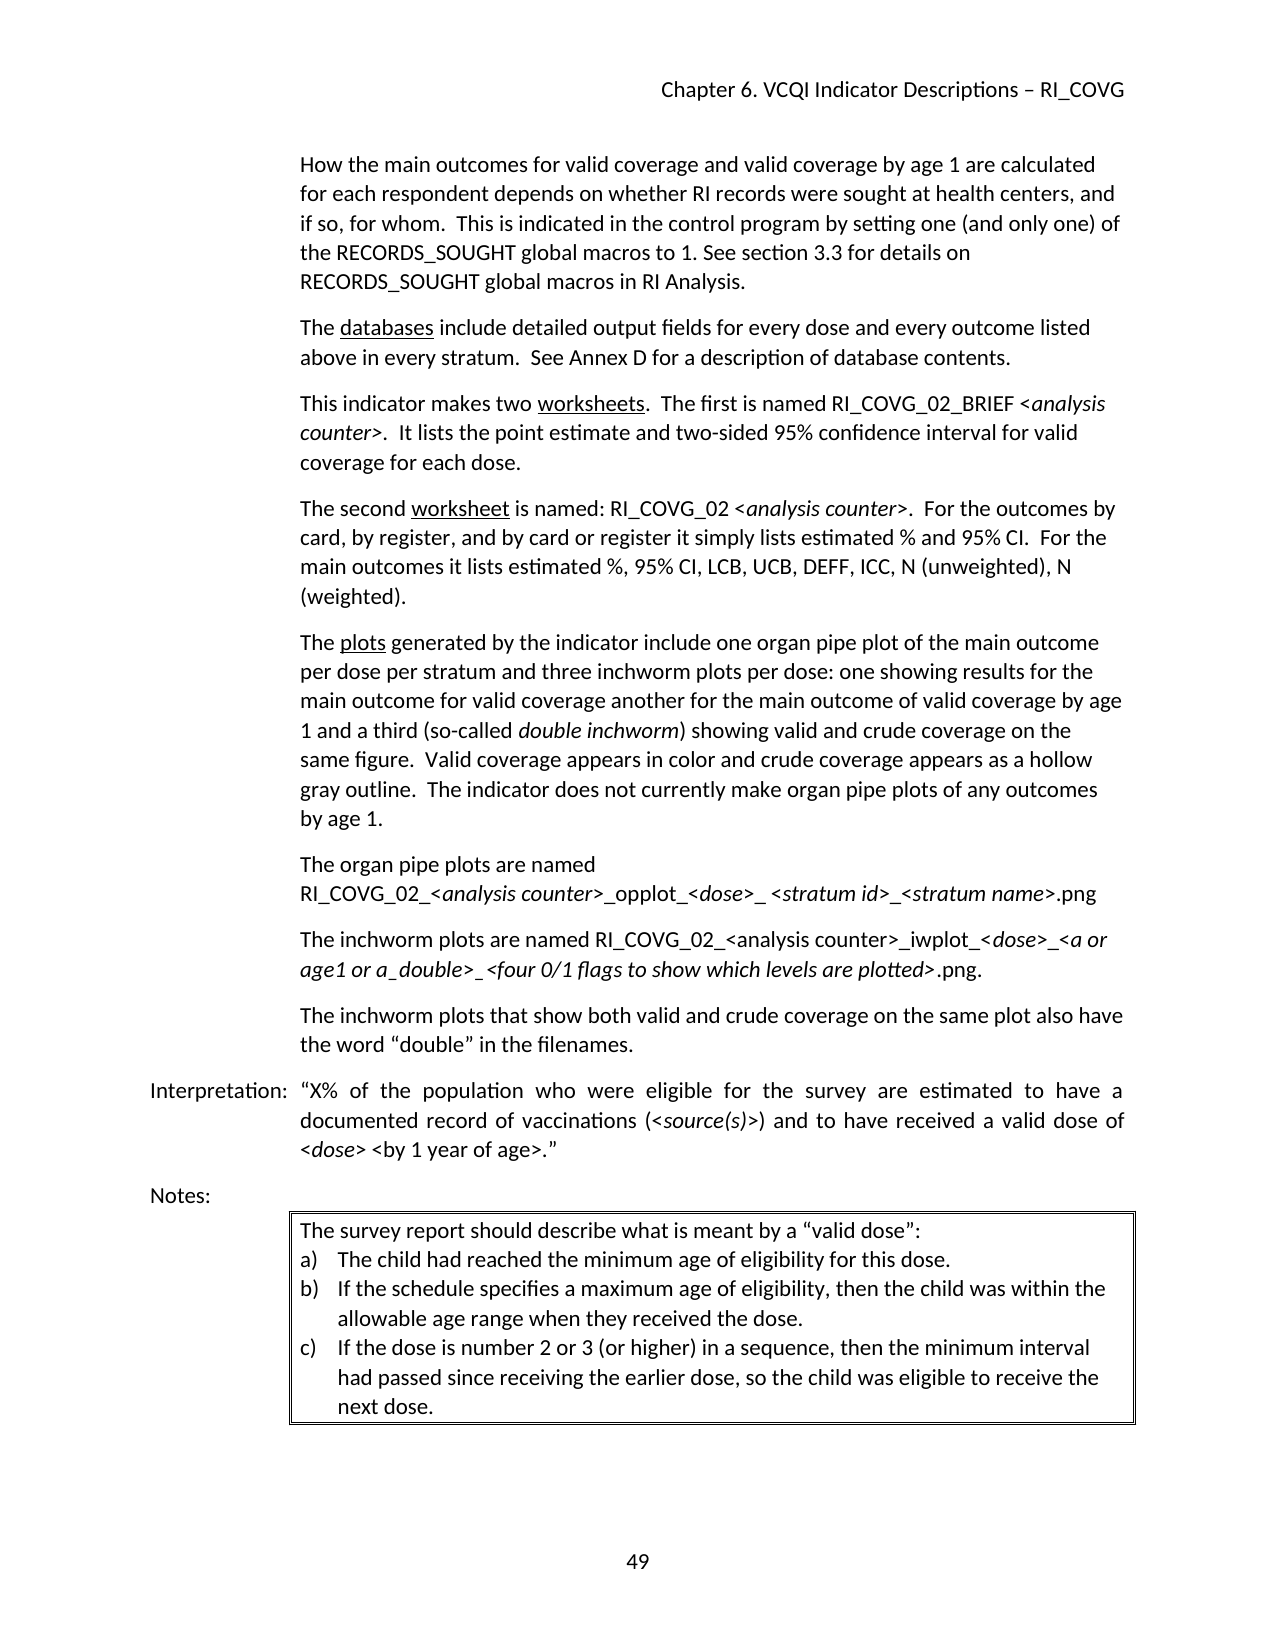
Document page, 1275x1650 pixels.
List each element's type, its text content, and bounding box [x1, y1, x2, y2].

list If the schedule specifies a maximum age of eligibility, then the child was within the allowable age range when they received the dose. [292, 1269, 1133, 1328]
text The inchworm plots are named RI_COVG_02_<analysis counter>_iwplot_<dose>_<a or age1 or a_double>_<four 0/1 flags to show which levels are plotted>.png. [300, 926, 1125, 983]
text Interpretation: “X% of the population who were eligible for the survey are estimated to have a documented record of vaccinations (<source(s)>) and to have received a valid dose of <dose> <by 1 year of age>.” [150, 1076, 1125, 1163]
text The plots generated by the indicator include one organ pipe plot of the main outcome per dose per stratum and three inchworm plots per dose: one showing results for the main outcome for valid coverage another for the main outcome of valid coverage by age 1 and a third (so-called double inchworm) showing valid and crude coverage on the same figure. Valid coverage appears in color and crude coverage appears as a hollow gray outline. The indicator does not currently make organ pipe plots of any outcomes by age 1. [300, 628, 1125, 832]
text The survey report should describe what is meant by a “valid dose”: [292, 1214, 1133, 1240]
text Notes: [150, 1181, 1125, 1209]
list The child had reached the minimum age of eligibility for this dose. [292, 1240, 1133, 1269]
text The second worksheet is named: RI_COVG_02 <analysis counter>. For the outcomes by card, by register, and by card or register it simply lists estimated % and 95% CI. For the main outcomes it lists estimated %, 95% CI, LCB, UCB, DEFF, ICC, N (unweighted), N (weighted). [300, 494, 1125, 610]
text The inchworm plots that show both valid and crude coverage on the same plot also have the word “double” in the filenames. [150, 1001, 1125, 1058]
list If the dose is number 2 or 3 (or higher) in a sequence, then the minimum interval had passed since receiving the earlier dose, so the child was eligible to receive the next dose. [292, 1328, 1133, 1422]
text How the main outcomes for valid coverage and valid coverage by age 1 are calculated for each respondent depends on whether RI records were sought at health centers, and if so, for whom. This is indicated in the control program by setting one (and only one) of the RECORDS_SOUGHT global macros to 1. See section 3.3 for details on RECORDS_SOUGHT global macros in RI Analysis. [300, 150, 1125, 296]
text The databases include detailed output fields for every dose and every outcome listed above in every stratum. See Annex D for a description of database contents. [300, 313, 1125, 371]
text The organ pipe plots are named RI_COVG_02_<analysis counter>_opplot_<dose>_ <stratum id>_<stratum name>.png [300, 850, 1125, 908]
text This indicator makes two worksheets. The first is named RI_COVG_02_BRIEF <analysis counter>. It lists the point estimate and two-sided 95% confidence interval for valid coverage for each dose. [300, 389, 1125, 476]
